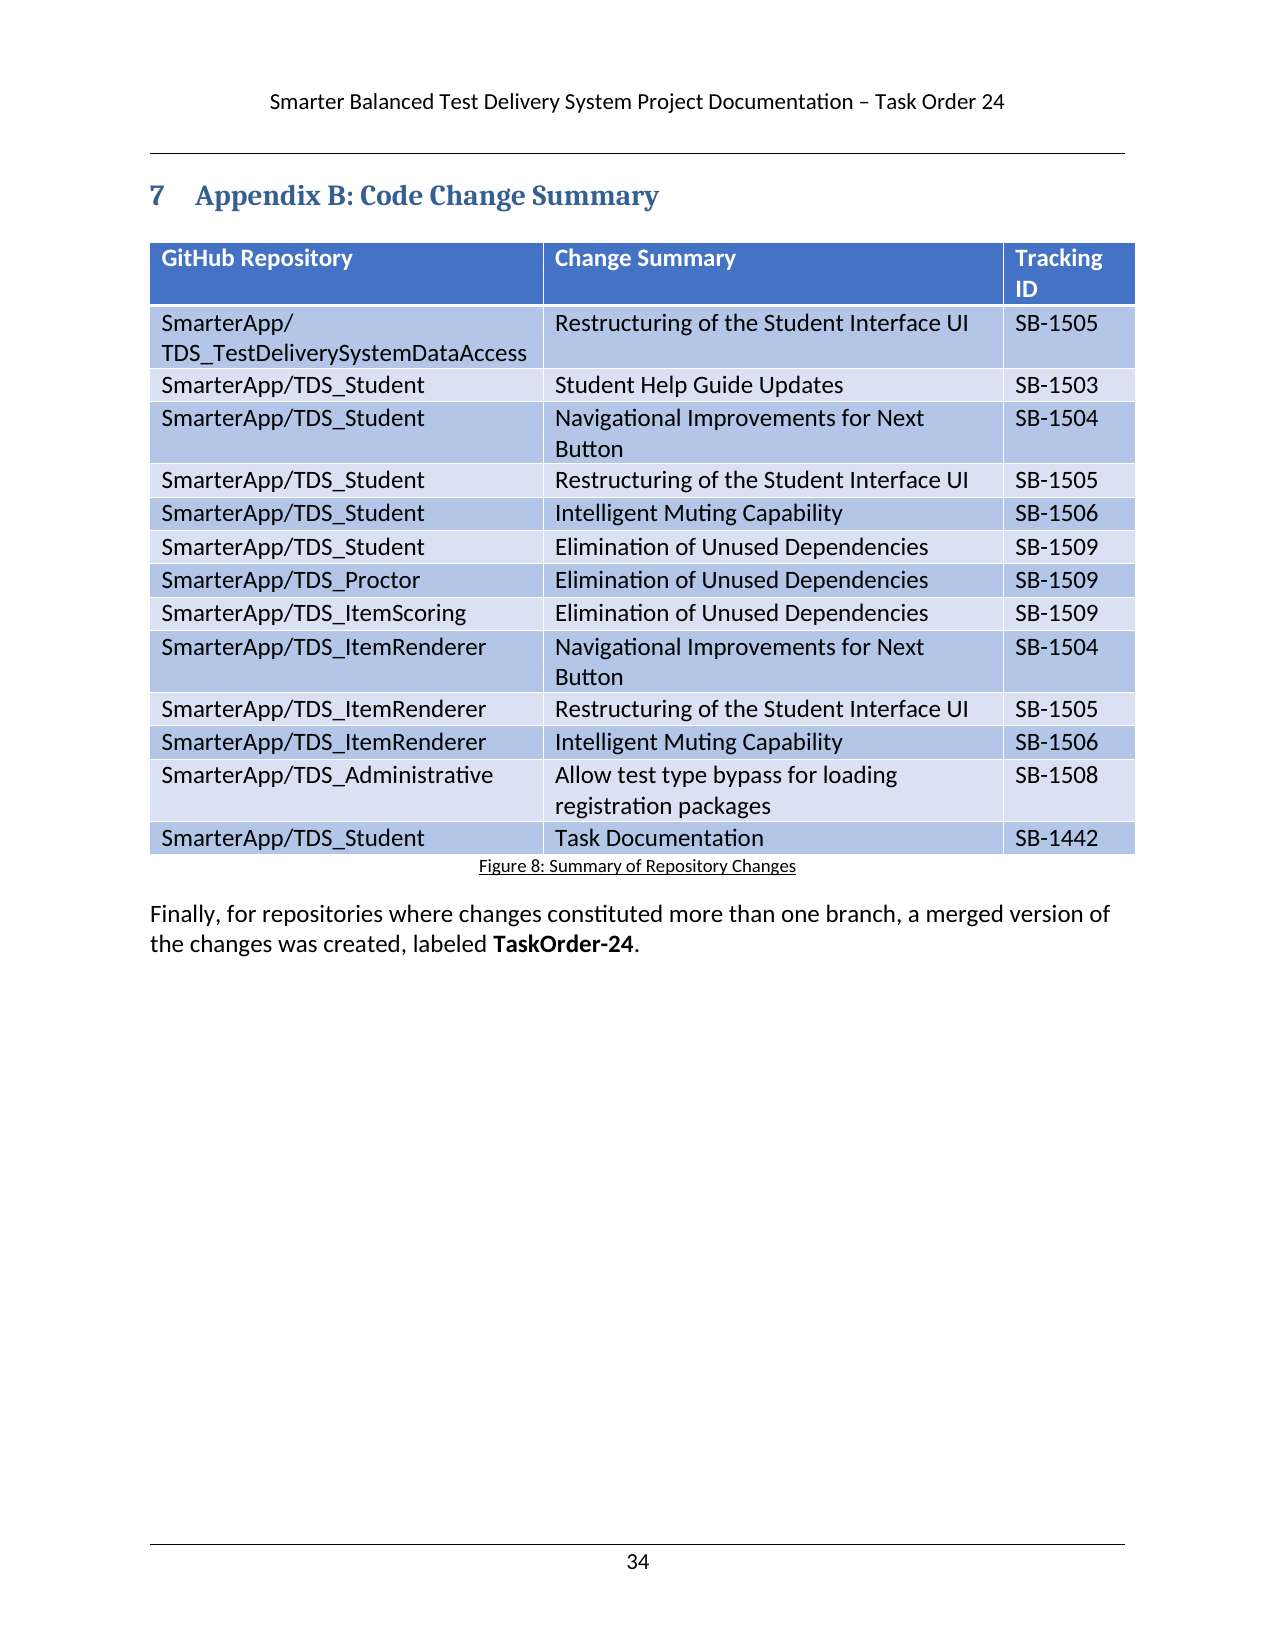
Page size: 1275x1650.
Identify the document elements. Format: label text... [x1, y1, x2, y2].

table_cell Elimination of Unused Dependencies [544, 531, 1003, 563]
table_cell Navigational Improvements for Next Button [544, 402, 1003, 463]
table_cell SB-1509 [1004, 564, 1135, 597]
table_cell Elimination of Unused Dependencies [544, 598, 1003, 630]
text Finally, for repositories where changes constituted more than one branch, a merged version of the changes was created, labeled TaskOrder-24. [150, 898, 1125, 959]
table_cell Student Help Guide Updates [544, 369, 1003, 401]
table_cell Allow test type bypass for loading registration packages [544, 760, 1003, 821]
subtitle Appendix B: Code Change Summary [150, 179, 1125, 213]
table_cell Intelligent Muting Capability [544, 498, 1003, 530]
table_cell SmarterApp/TDS_Student [150, 402, 543, 463]
table_cell Restructuring of the Student Interface UI [544, 464, 1003, 497]
table_header Tracking ID [1004, 243, 1135, 304]
table_cell SmarterApp/TDS_Student [150, 498, 543, 530]
table_cell SB-1509 [1004, 531, 1135, 563]
table_cell SmarterApp/TDS_Proctor [150, 564, 543, 597]
table_cell SmarterApp/TDS_ItemScoring [150, 598, 543, 630]
table_cell SmarterApp/ TDS_TestDeliverySystemDataAccess [150, 307, 543, 368]
table_cell SmarterApp/TDS_ItemRenderer [150, 726, 543, 759]
table_cell SB-1506 [1004, 498, 1135, 530]
table_cell SmarterApp/TDS_Student [150, 464, 543, 497]
table_cell SB-1508 [1004, 760, 1135, 821]
table_cell SmarterApp/TDS_Student [150, 369, 543, 401]
table_cell SB-1504 [1004, 631, 1135, 692]
table_cell SmarterApp/TDS_ItemRenderer [150, 631, 543, 692]
table_cell SB-1503 [1004, 369, 1135, 401]
table_cell Intelligent Muting Capability [544, 726, 1003, 759]
table_cell Restructuring of the Student Interface UI [544, 693, 1003, 725]
table_cell SB-1505 [1004, 693, 1135, 725]
table_cell SmarterApp/TDS_Student [150, 531, 543, 563]
table_header Change Summary [544, 243, 1003, 304]
table_header GitHub Repository [150, 243, 543, 304]
table_cell Elimination of Unused Dependencies [544, 564, 1003, 597]
table_cell SB-1509 [1004, 598, 1135, 630]
table_cell SmarterApp/TDS_Student [150, 822, 543, 854]
table_cell SB-1505 [1004, 464, 1135, 497]
table_cell SB-1504 [1004, 402, 1135, 463]
table_cell SmarterApp/TDS_Administrative [150, 760, 543, 821]
table_cell SB-1505 [1004, 307, 1135, 368]
table_cell SmarterApp/TDS_ItemRenderer [150, 693, 543, 725]
table_cell Restructuring of the Student Interface UI [544, 307, 1003, 368]
table_cell SB-1442 [1004, 822, 1135, 854]
table_cell Navigational Improvements for Next Button [544, 631, 1003, 692]
table_cell Task Documentation [544, 822, 1003, 854]
table_cell SB-1506 [1004, 726, 1135, 759]
